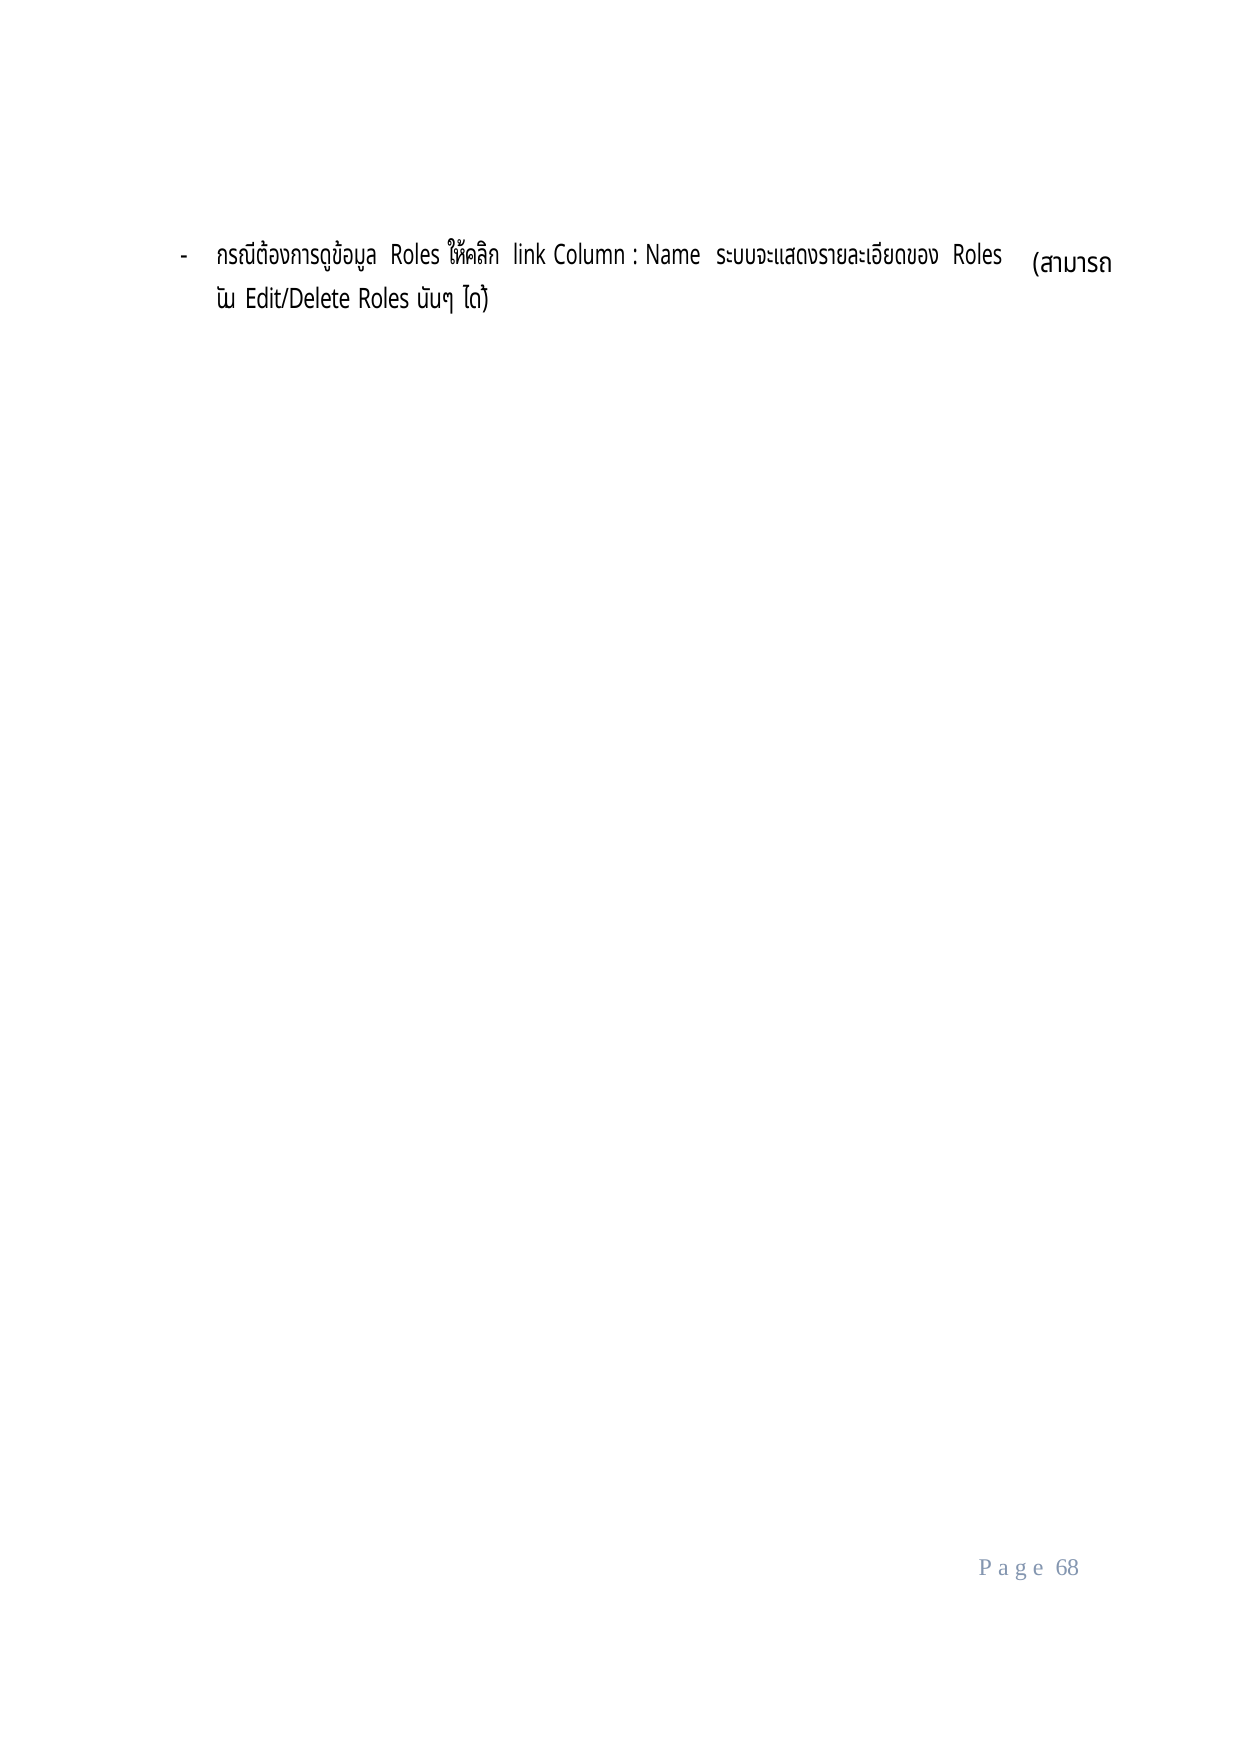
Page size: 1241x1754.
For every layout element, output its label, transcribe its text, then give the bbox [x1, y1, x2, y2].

text (สามารถ [1032, 242, 1232, 281]
text - กรณีต้องการดูข้อมูล Roles ให้คลิก link Column : Name ระบบจะแสดงรายละเอียดของ Roles นัน Edit/Delete Roles นันๆ ได)้ [180, 234, 1013, 316]
